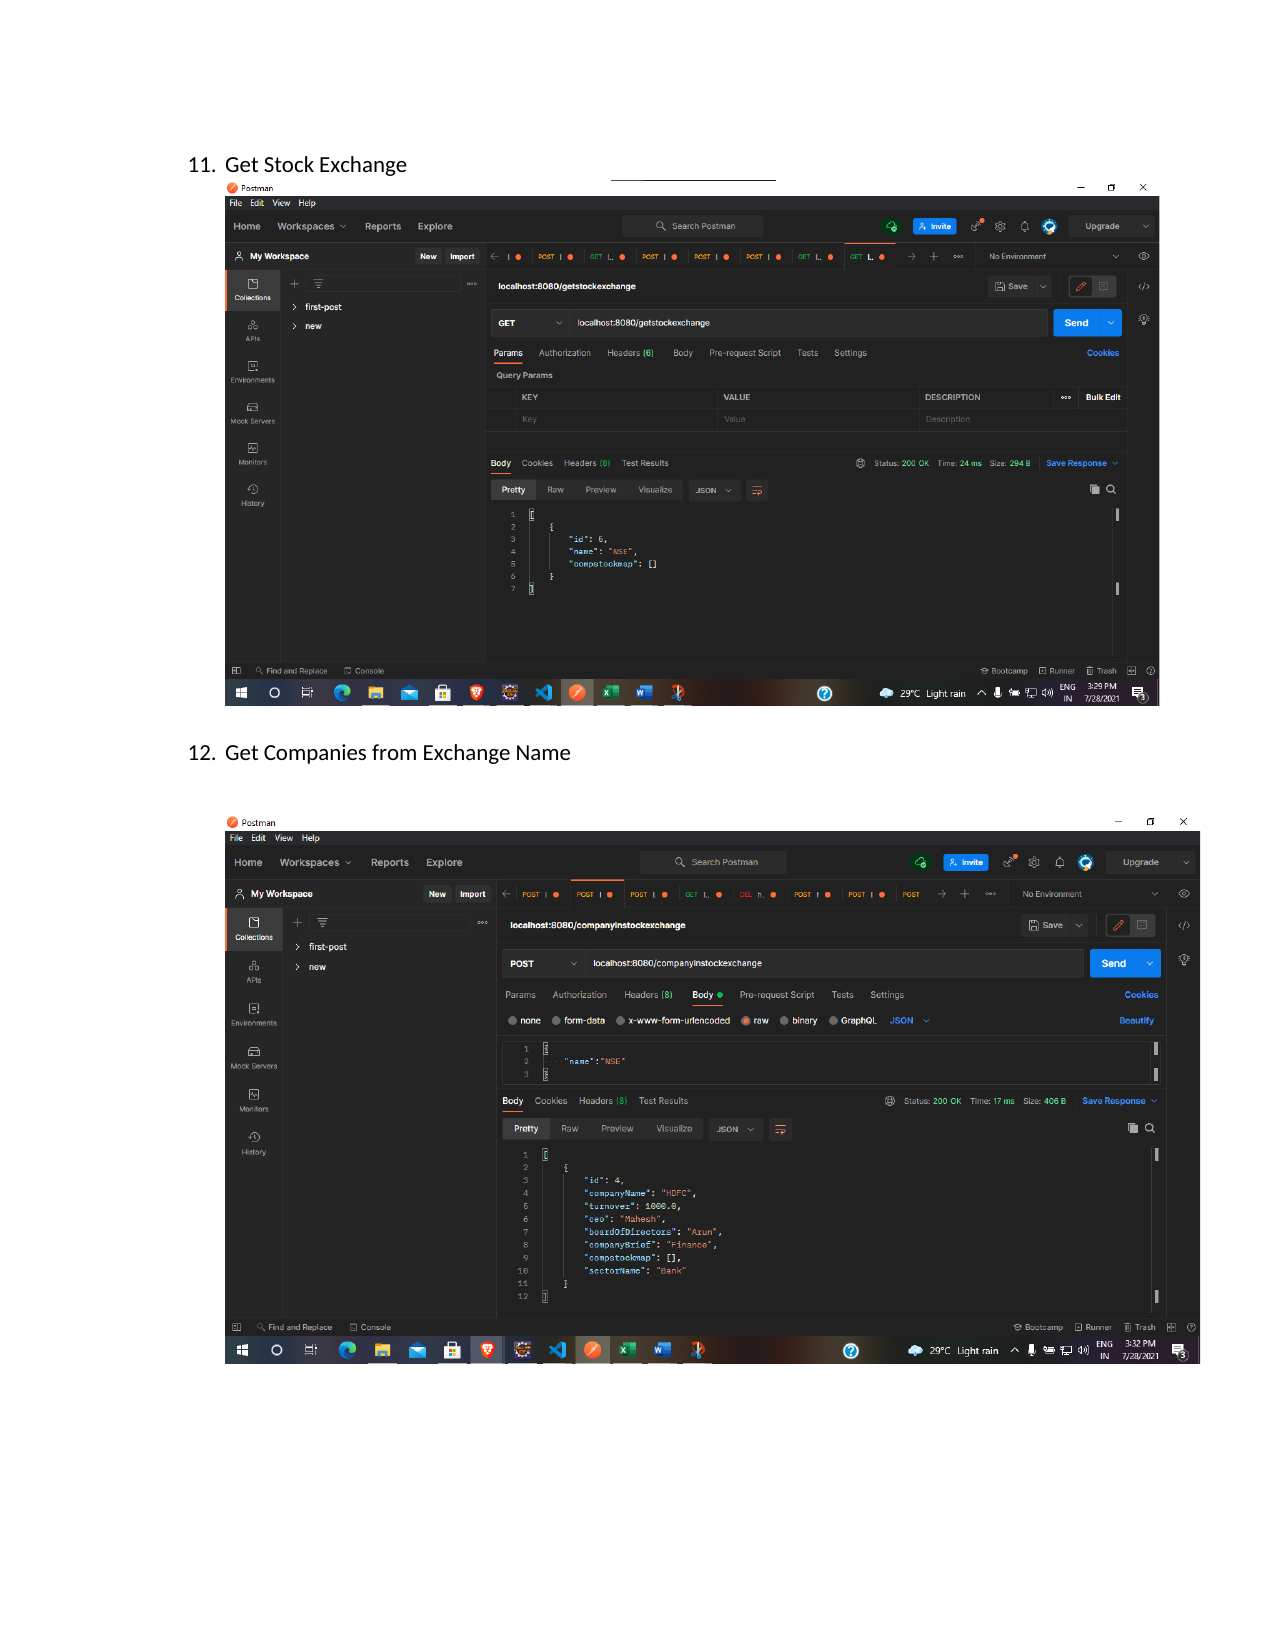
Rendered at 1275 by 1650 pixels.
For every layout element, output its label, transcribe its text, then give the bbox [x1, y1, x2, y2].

list Get Companies from Exchange Name [187, 738, 1125, 766]
picture [225, 815, 1200, 1364]
list Get Stock Exchange [187, 150, 1125, 178]
picture [225, 180, 1160, 706]
